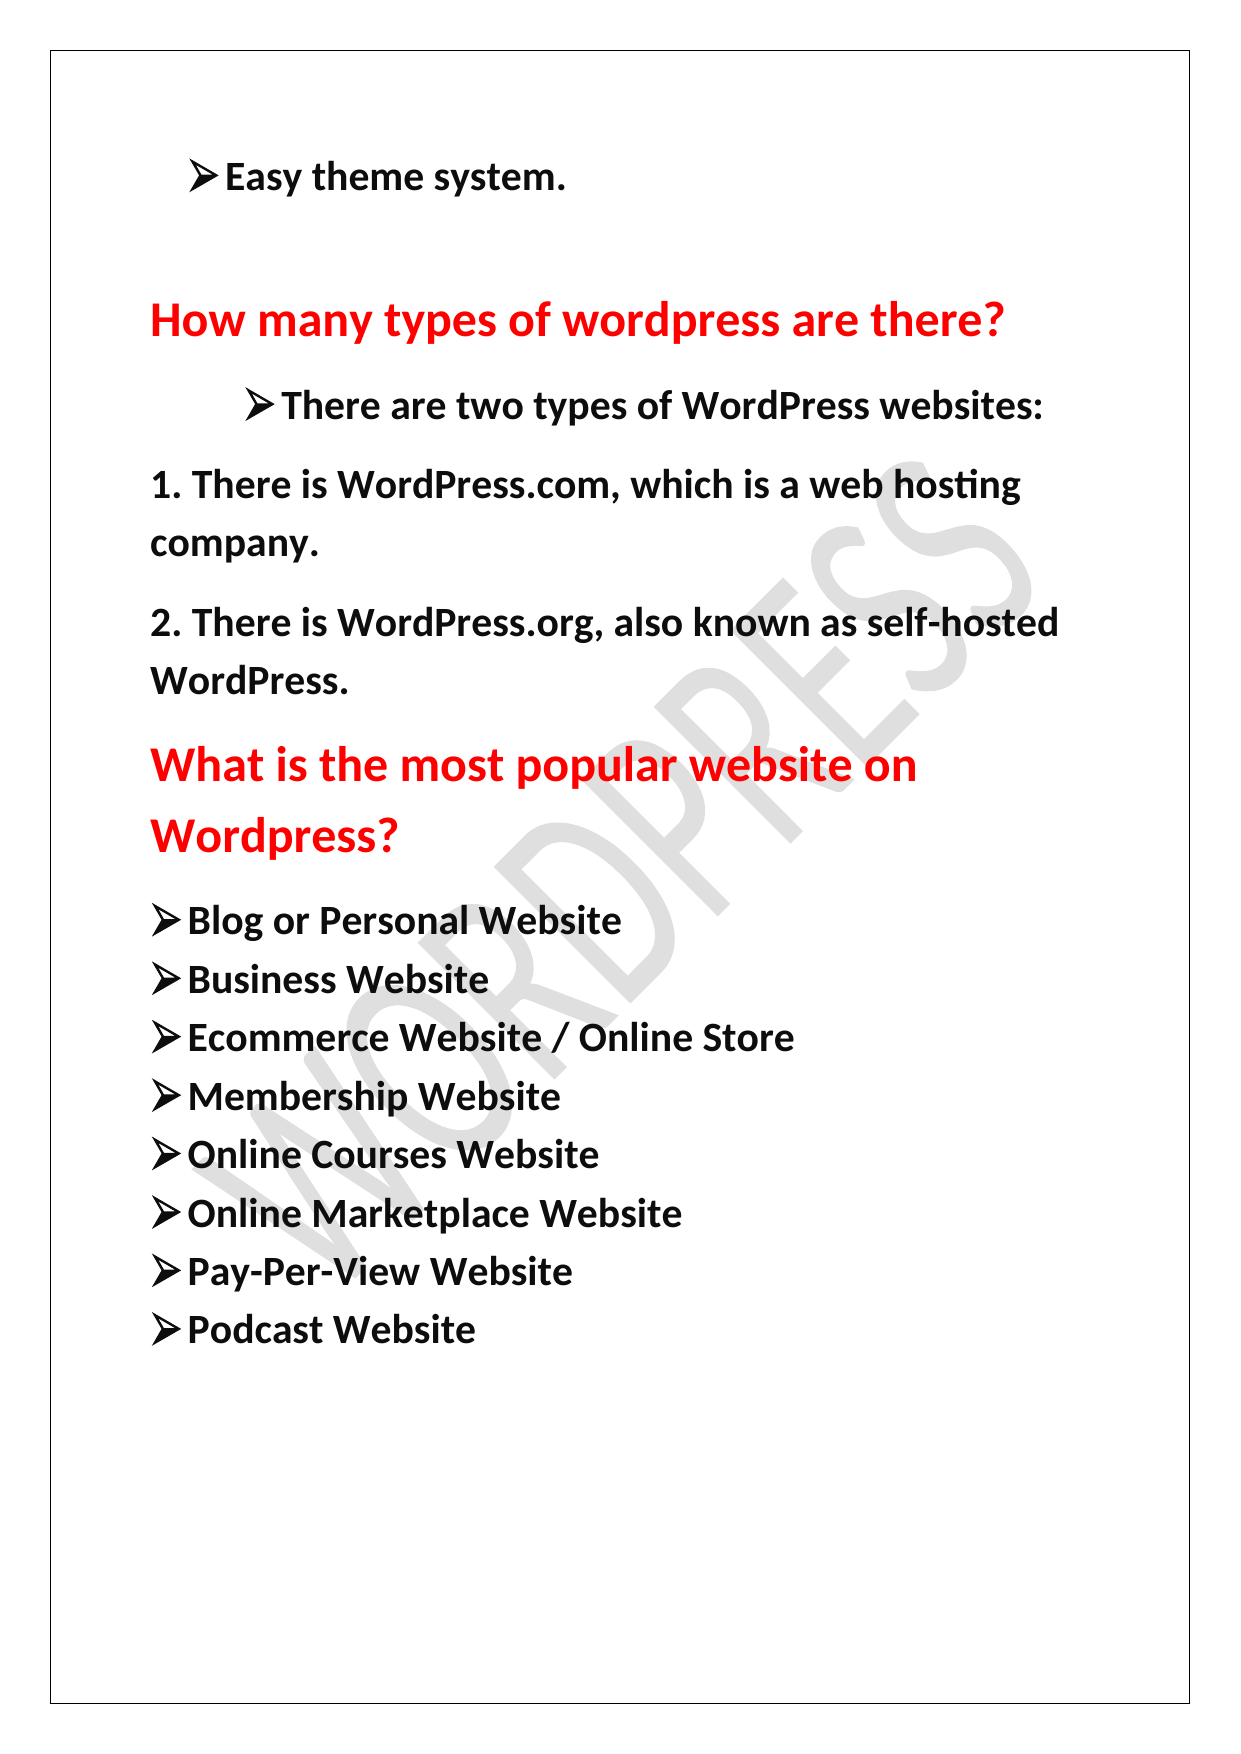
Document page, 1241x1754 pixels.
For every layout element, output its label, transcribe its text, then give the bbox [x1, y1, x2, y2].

list Ecommerce Website / Online Store [150, 1011, 1090, 1062]
list Online Courses Website [150, 1128, 1090, 1179]
list Podcast Website [150, 1303, 1090, 1354]
text 2. There is WordPress.org, also known as self-hosted WordPress. [150, 596, 1090, 705]
list Membership Website [150, 1070, 1090, 1121]
list Business Website [150, 953, 1090, 1004]
list There are two types of WordPress websites: [243, 379, 1090, 429]
list Easy theme system. [187, 150, 1090, 201]
text How many types of wordpress are there? [150, 288, 1090, 349]
list Pay-Per-View Website [150, 1245, 1090, 1296]
text What is the most popular website on Wordpress? [150, 733, 1090, 864]
list Blog or Personal Website [150, 894, 1090, 945]
text 1. There is WordPress.com, which is a web hosting company. [150, 458, 1090, 567]
list Online Marketplace Website [150, 1187, 1090, 1237]
